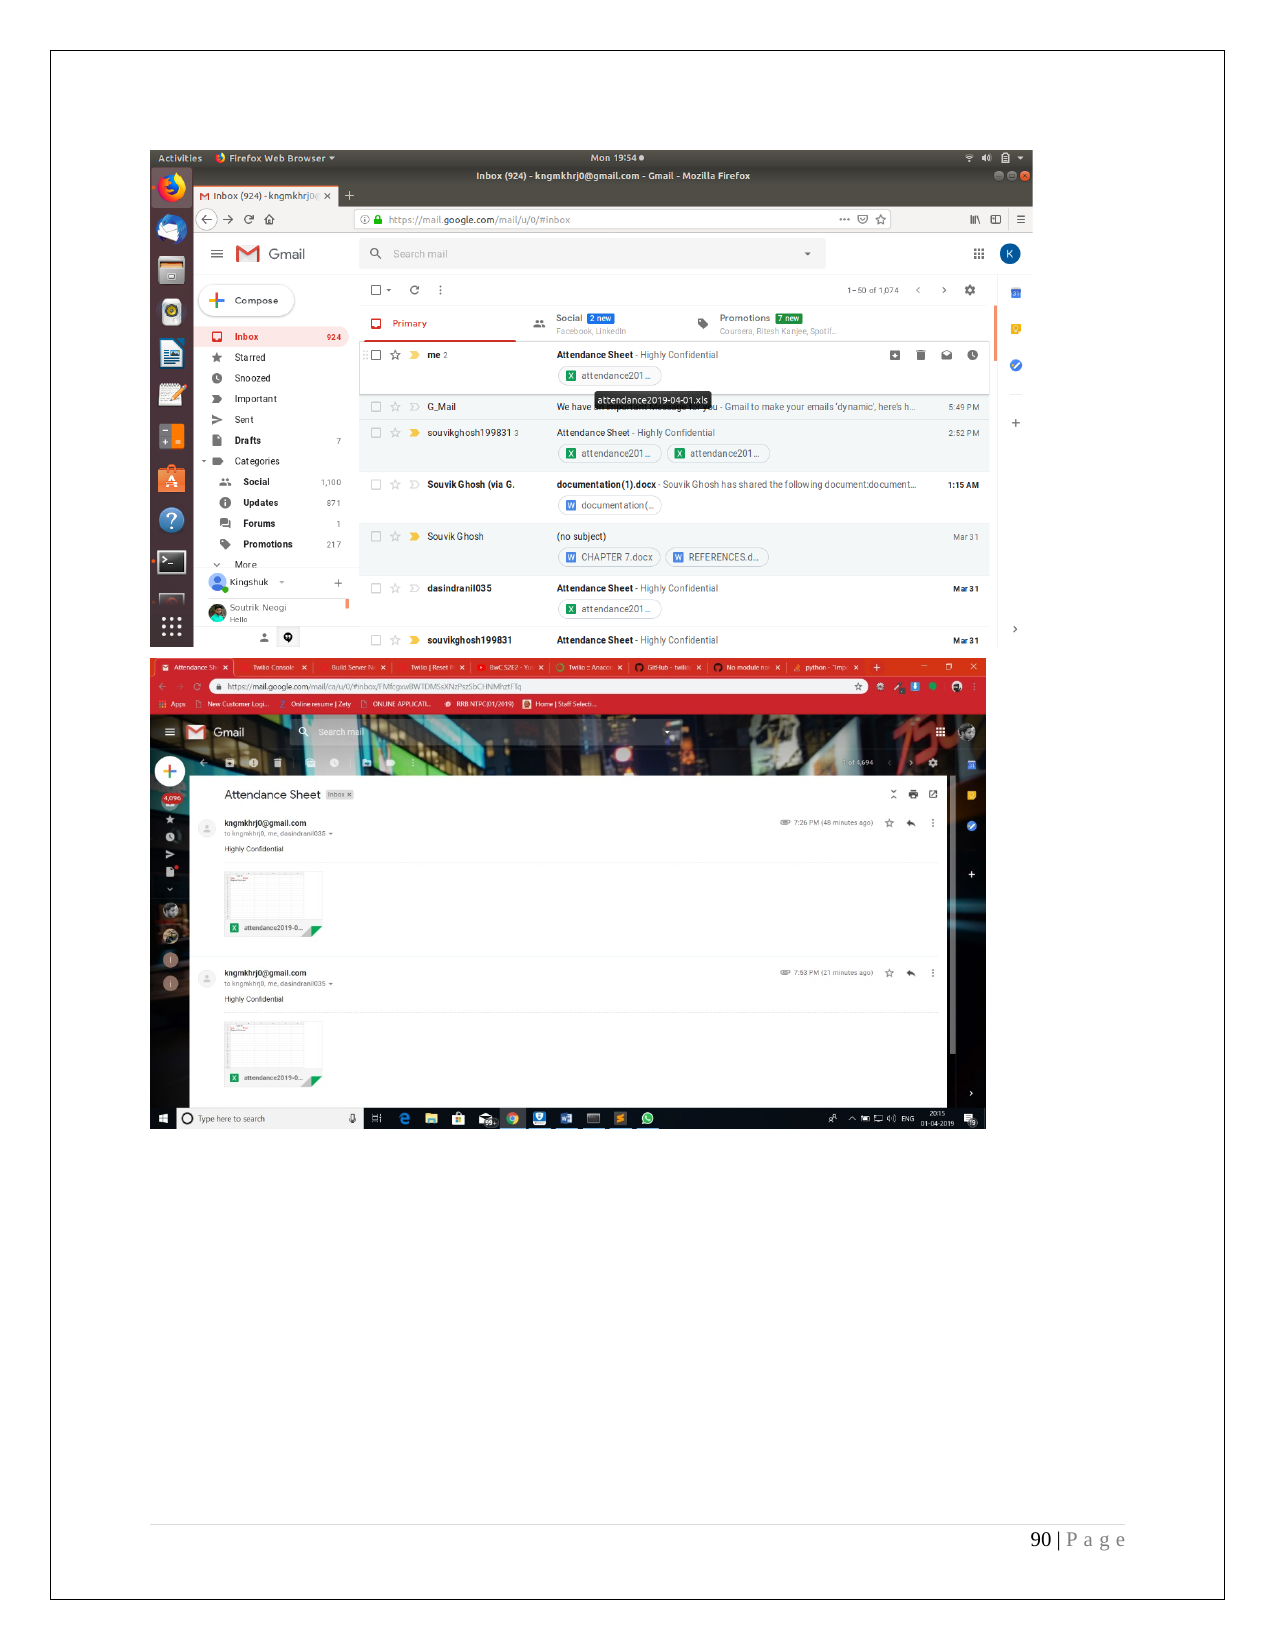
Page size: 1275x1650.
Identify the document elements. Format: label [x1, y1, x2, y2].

picture [150, 150, 1033, 647]
picture [150, 658, 986, 1129]
